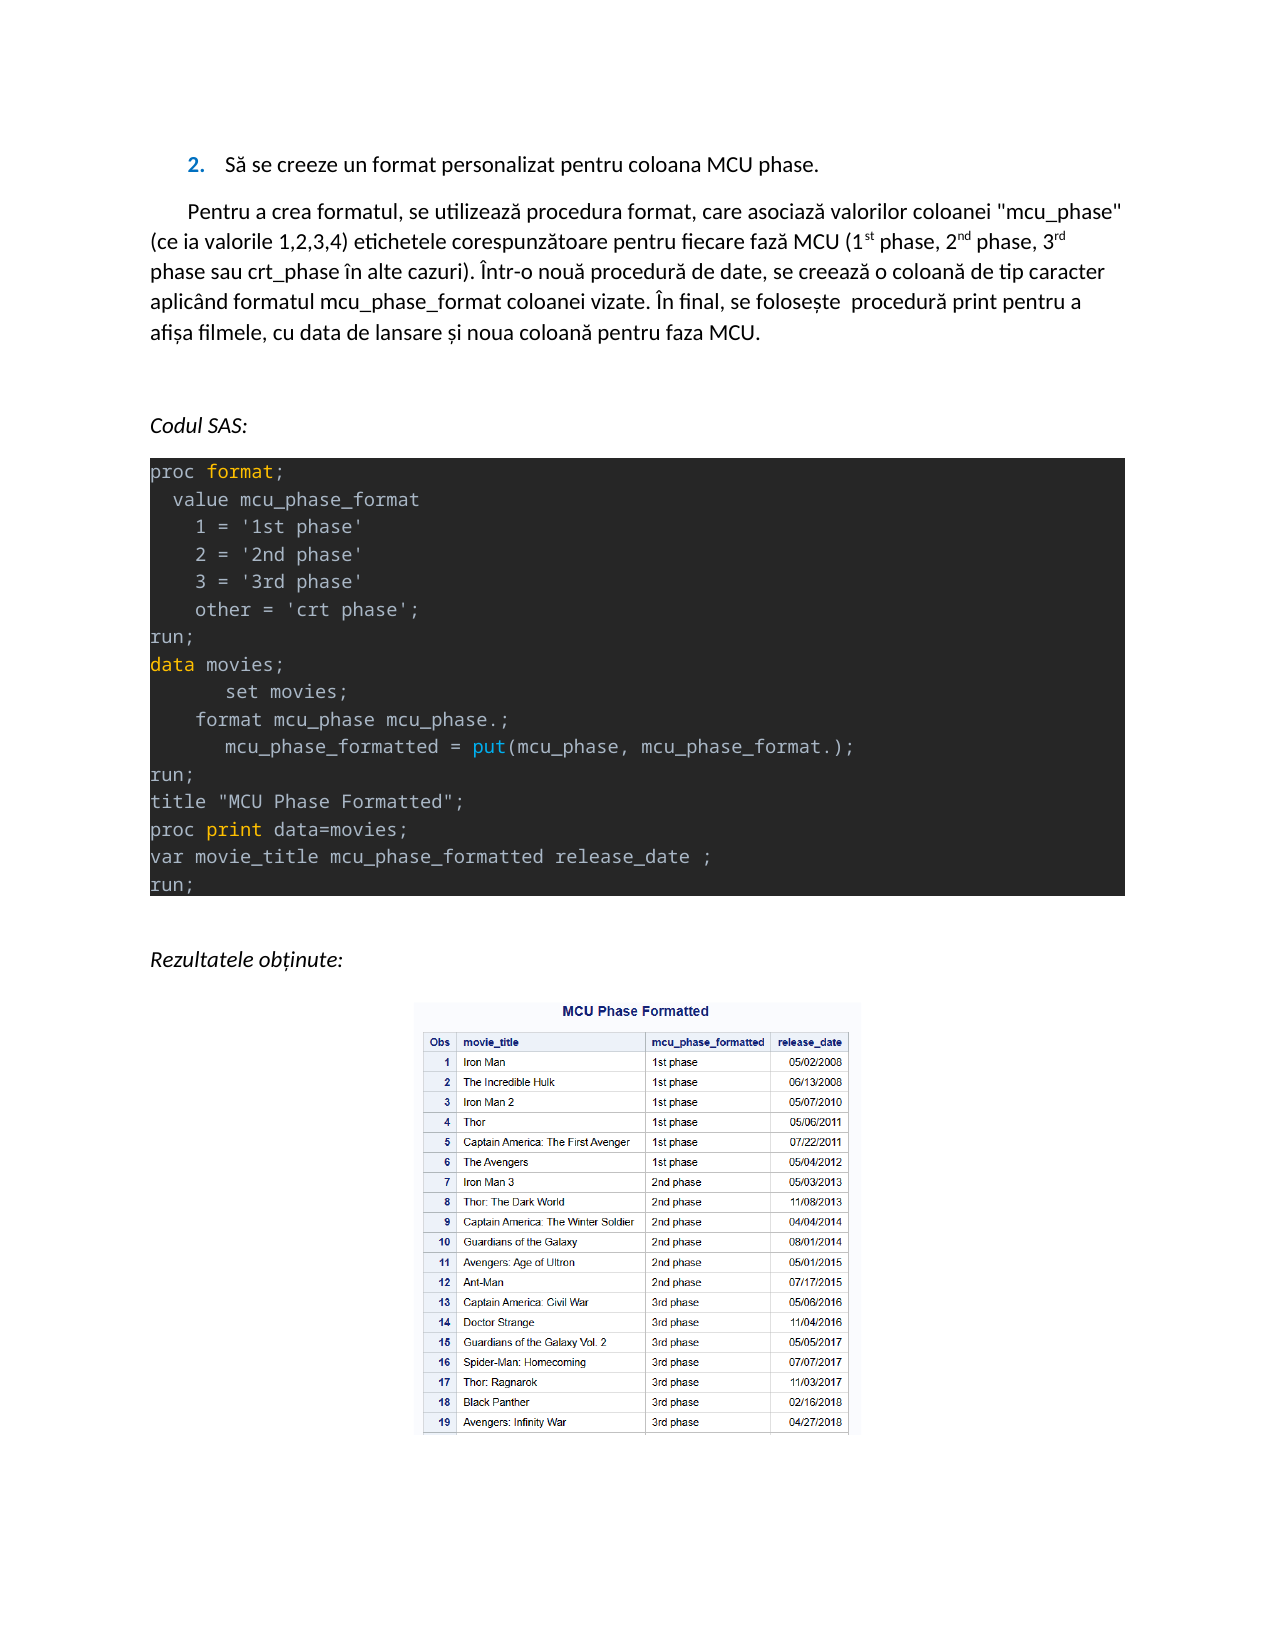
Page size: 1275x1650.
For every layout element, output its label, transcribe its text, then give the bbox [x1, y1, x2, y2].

text proc format; [150, 458, 1125, 484]
text set movies; [150, 678, 1125, 704]
list Să se creeze un format personalizat pentru coloana MCU phase. [187, 150, 1125, 178]
text Codul SAS: [150, 411, 1125, 439]
picture [413, 992, 862, 1435]
text Pentru a crea formatul, se utilizează procedura format, care asociază valorilor coloanei "mcu_phase" (ce ia valorile 1,2,3,4) etichetele corespunzătoare pentru fiecare fază MCU (1st phase, 2nd phase, 3rd phase sau crt_phase în alte cazuri). Într-o nouă procedură de date, se creează o coloană de tip caracter aplicând formatul mcu_phase_format coloanei vizate. În final, se folosește procedură print pentru a afișa filmele, cu data de lansare și noua coloană pentru faza MCU. [150, 197, 1125, 346]
text run; [150, 623, 1125, 649]
text proc print data=movies; [150, 816, 1125, 841]
text run; [150, 871, 1125, 896]
text mcu_phase_formatted = put(mcu_phase, mcu_phase_format.); [150, 733, 1125, 759]
text 2 = '2nd phase' [150, 541, 1125, 566]
text run; [150, 761, 1125, 786]
text format mcu_phase mcu_phase.; [150, 706, 1125, 731]
text Rezultatele obținute: [150, 945, 1125, 973]
text value mcu_phase_format [150, 486, 1125, 511]
text title "MCU Phase Formatted"; [150, 788, 1125, 814]
text other = 'crt phase'; [150, 596, 1125, 621]
text data movies; [150, 651, 1125, 676]
text 1 = '1st phase' [150, 513, 1125, 539]
text 3 = '3rd phase' [150, 568, 1125, 594]
text var movie_title mcu_phase_formatted release_date ; [150, 843, 1125, 869]
